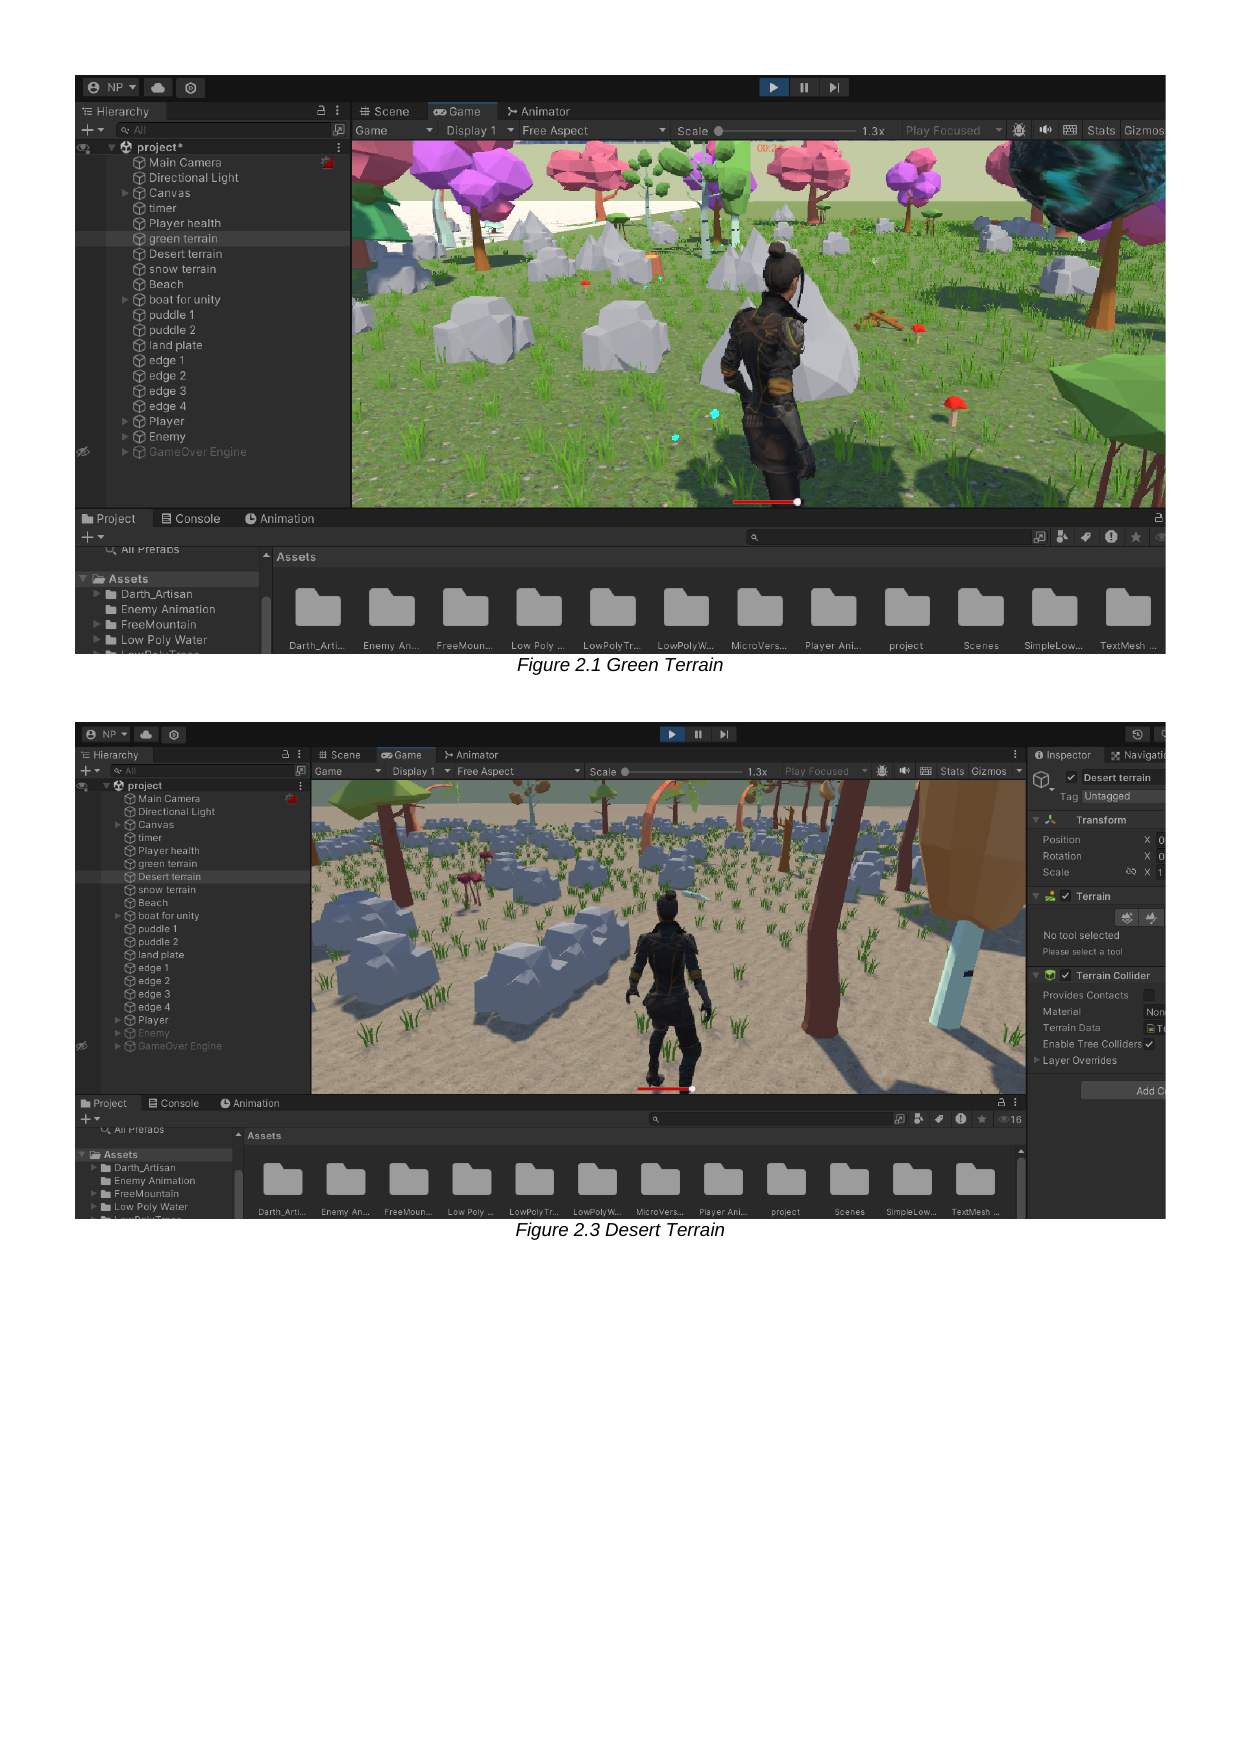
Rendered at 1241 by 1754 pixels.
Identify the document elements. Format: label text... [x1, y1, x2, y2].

text Figure 2.1 Green Terrain [75, 654, 1165, 675]
picture [75, 75, 1166, 654]
picture [75, 722, 1166, 1219]
text Figure 2.3 Desert Terrain [75, 1219, 1165, 1240]
